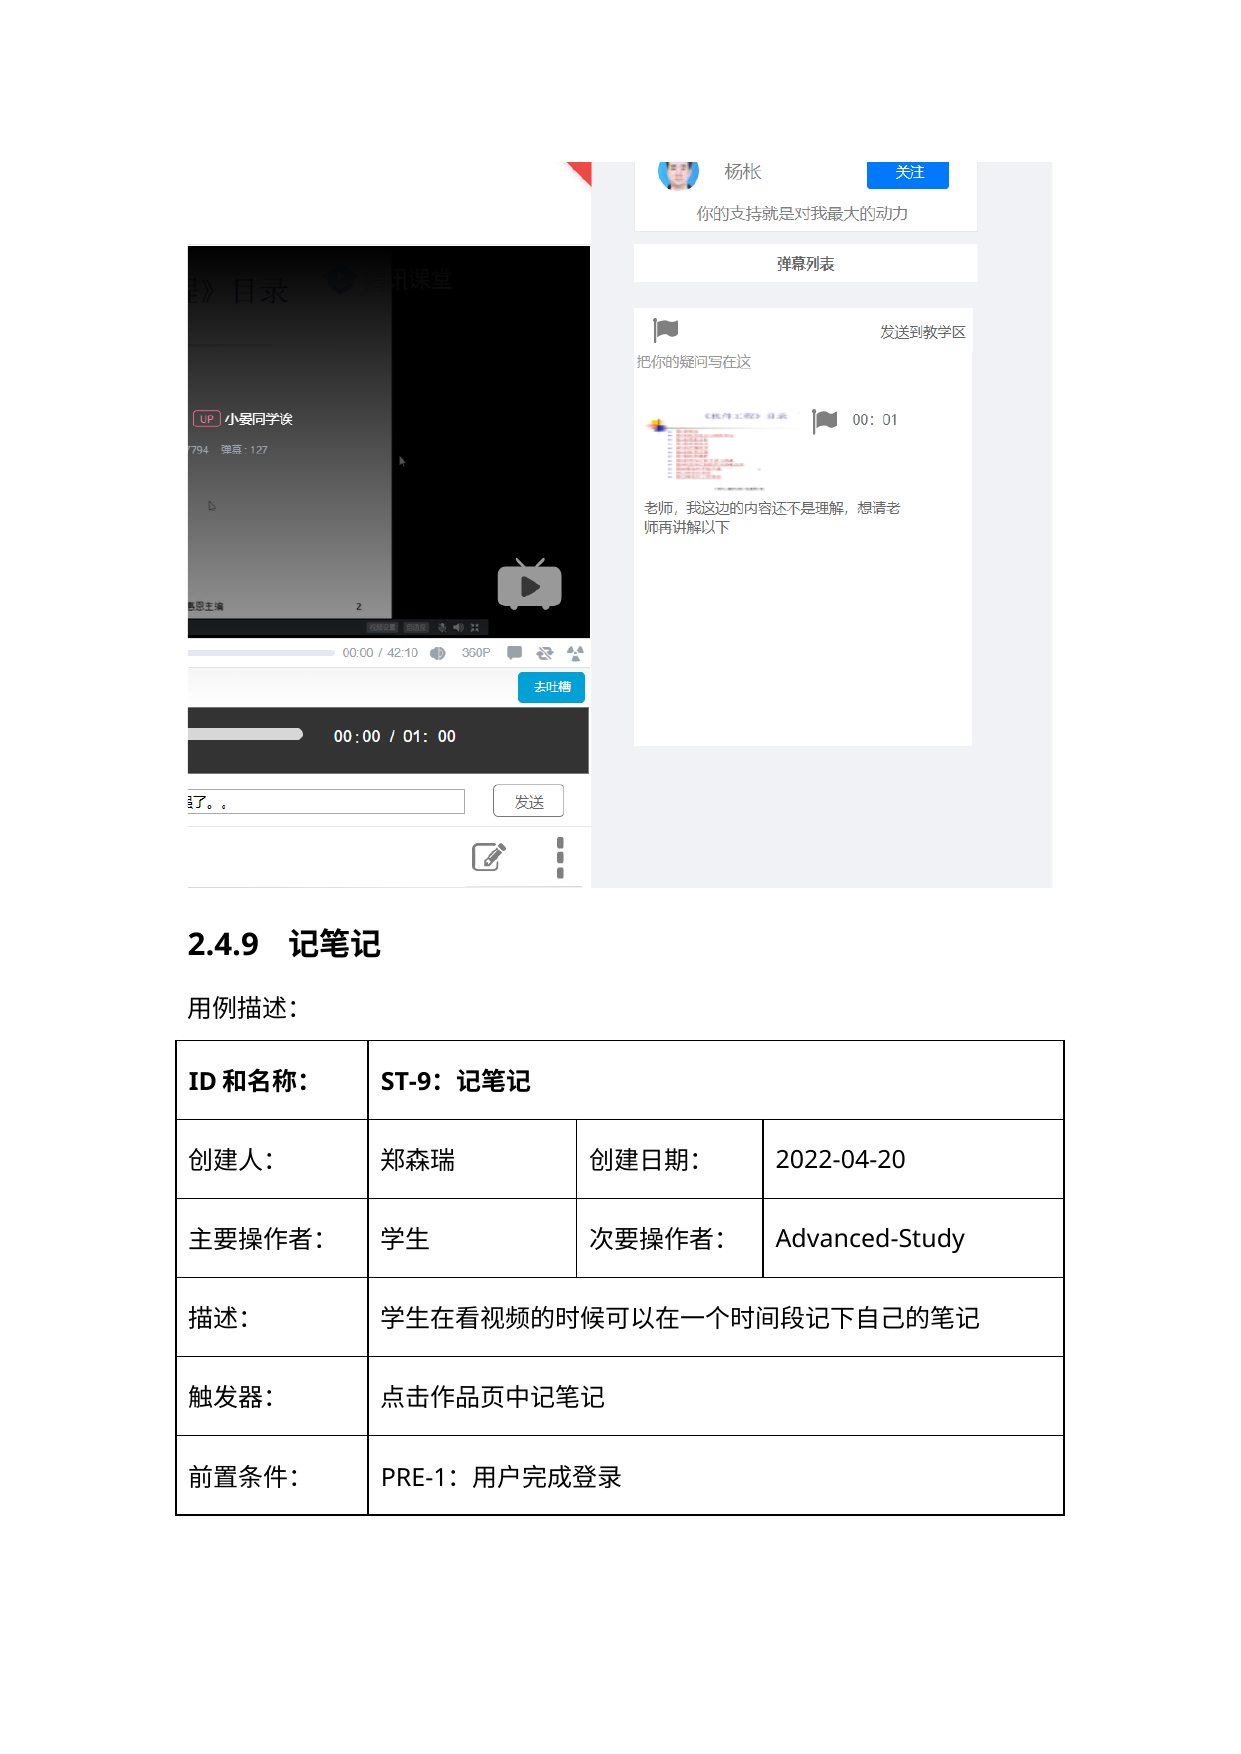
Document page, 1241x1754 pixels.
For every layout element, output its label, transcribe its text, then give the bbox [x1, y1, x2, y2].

table_cell 触发器： [177, 1357, 367, 1435]
table_header ID和名称： [177, 1041, 367, 1118]
table_cell 学生 [369, 1199, 576, 1277]
table_cell 主要操作者： [177, 1199, 367, 1277]
table_cell 郑森瑞 [369, 1120, 576, 1198]
list 用例描述： [187, 974, 1053, 1039]
table_header ST-9：记笔记 [369, 1041, 1063, 1118]
table_cell 前置条件： [177, 1436, 367, 1514]
table_cell 描述： [177, 1278, 367, 1356]
list 记笔记 [187, 909, 1053, 974]
table_cell 点击作品页中记笔记 [369, 1357, 1063, 1435]
table_cell 学生在看视频的时候可以在一个时间段记下自己的笔记 [369, 1278, 1063, 1356]
table_cell PRE-1：用户完成登录 [369, 1436, 1063, 1514]
table_cell 次要操作者： [577, 1199, 762, 1277]
table_cell 创建日期： [577, 1120, 762, 1198]
table_cell 创建人： [177, 1120, 367, 1198]
picture [187, 162, 1053, 888]
table_cell Advanced-Study [764, 1199, 1063, 1277]
table_cell 2022-04-20 [764, 1120, 1063, 1198]
